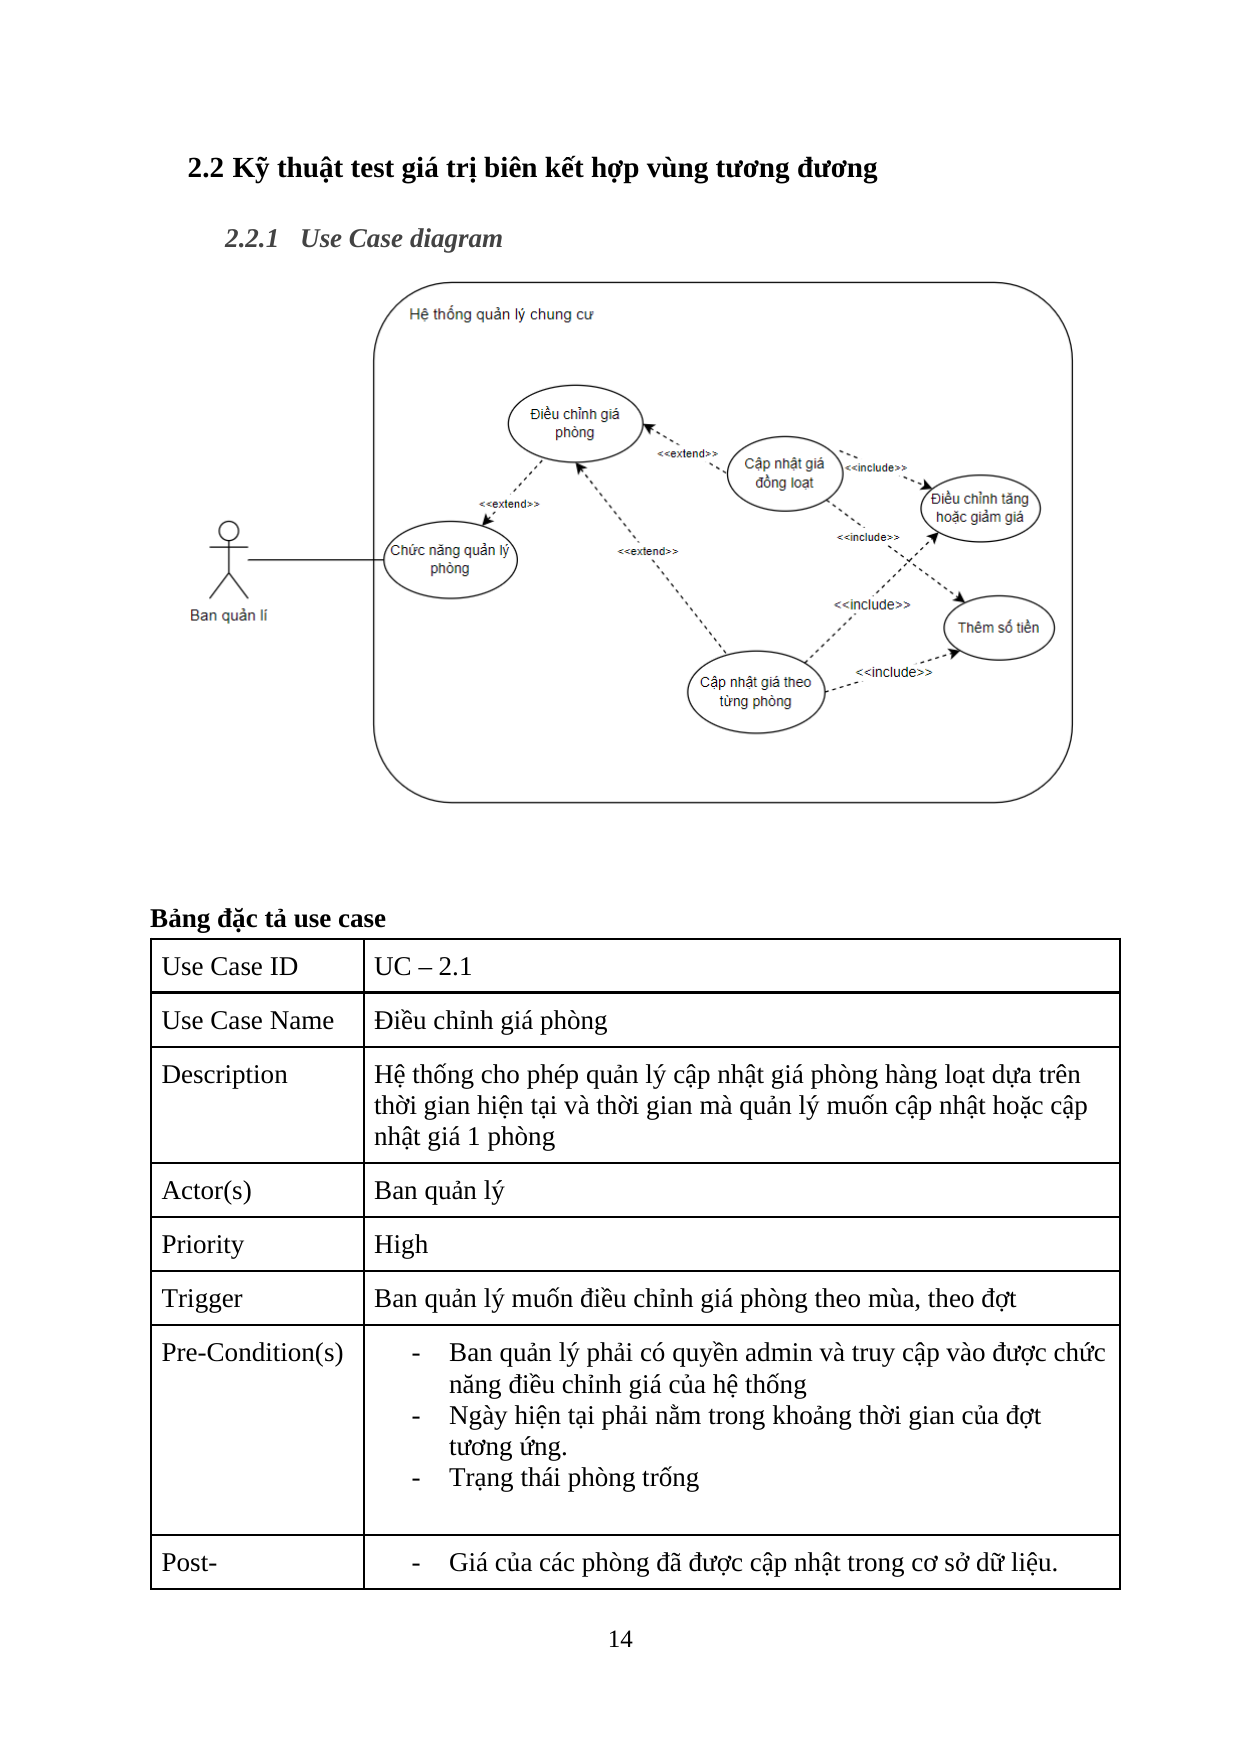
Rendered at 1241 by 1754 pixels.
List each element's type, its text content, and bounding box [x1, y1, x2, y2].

table_cell Điều chỉnh giá phòng [365, 994, 1119, 1046]
subtitle Kỹ thuật test giá trị biên kết hợp vùng tương đương [187, 150, 1090, 183]
table_cell Description [152, 1048, 363, 1162]
table_cell Ban quản lý muốn điều chỉnh giá phòng theo mùa, theo đợt [365, 1272, 1119, 1324]
table_cell Pre-Condition(s) [152, 1326, 363, 1534]
subtitle Use Case diagram [225, 222, 1090, 253]
table_cell Ban quản lý [365, 1164, 1119, 1216]
table_header UC – 2.1 [365, 940, 1119, 991]
table_cell Post-Condition(s) [152, 1536, 363, 1588]
picture [150, 266, 1091, 827]
table_cell Hệ thống cho phép quản lý cập nhật giá phòng hàng loạt dựa trên thời gian hiện tại và thời gian mà quản lý muốn cập nhật hoặc cập nhật giá 1 phòng [365, 1048, 1119, 1162]
table_cell High [365, 1218, 1119, 1270]
table_cell Priority [152, 1218, 363, 1270]
table_header Use Case ID [152, 940, 363, 991]
text Bảng đặc tả use case [150, 902, 1090, 933]
table_cell Actor(s) [152, 1164, 363, 1216]
table_cell Trigger [152, 1272, 363, 1324]
table_cell Ban quản lý phải có quyền admin và truy cập vào được chức năng điều chỉnh giá của hệ thống Ngày hiện tại phải nằm trong khoảng thời gian của đợt tương ứng. Trạng thái phòng trống [365, 1326, 1119, 1534]
table_cell Use Case Name [152, 994, 363, 1046]
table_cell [365, 1536, 1119, 1588]
